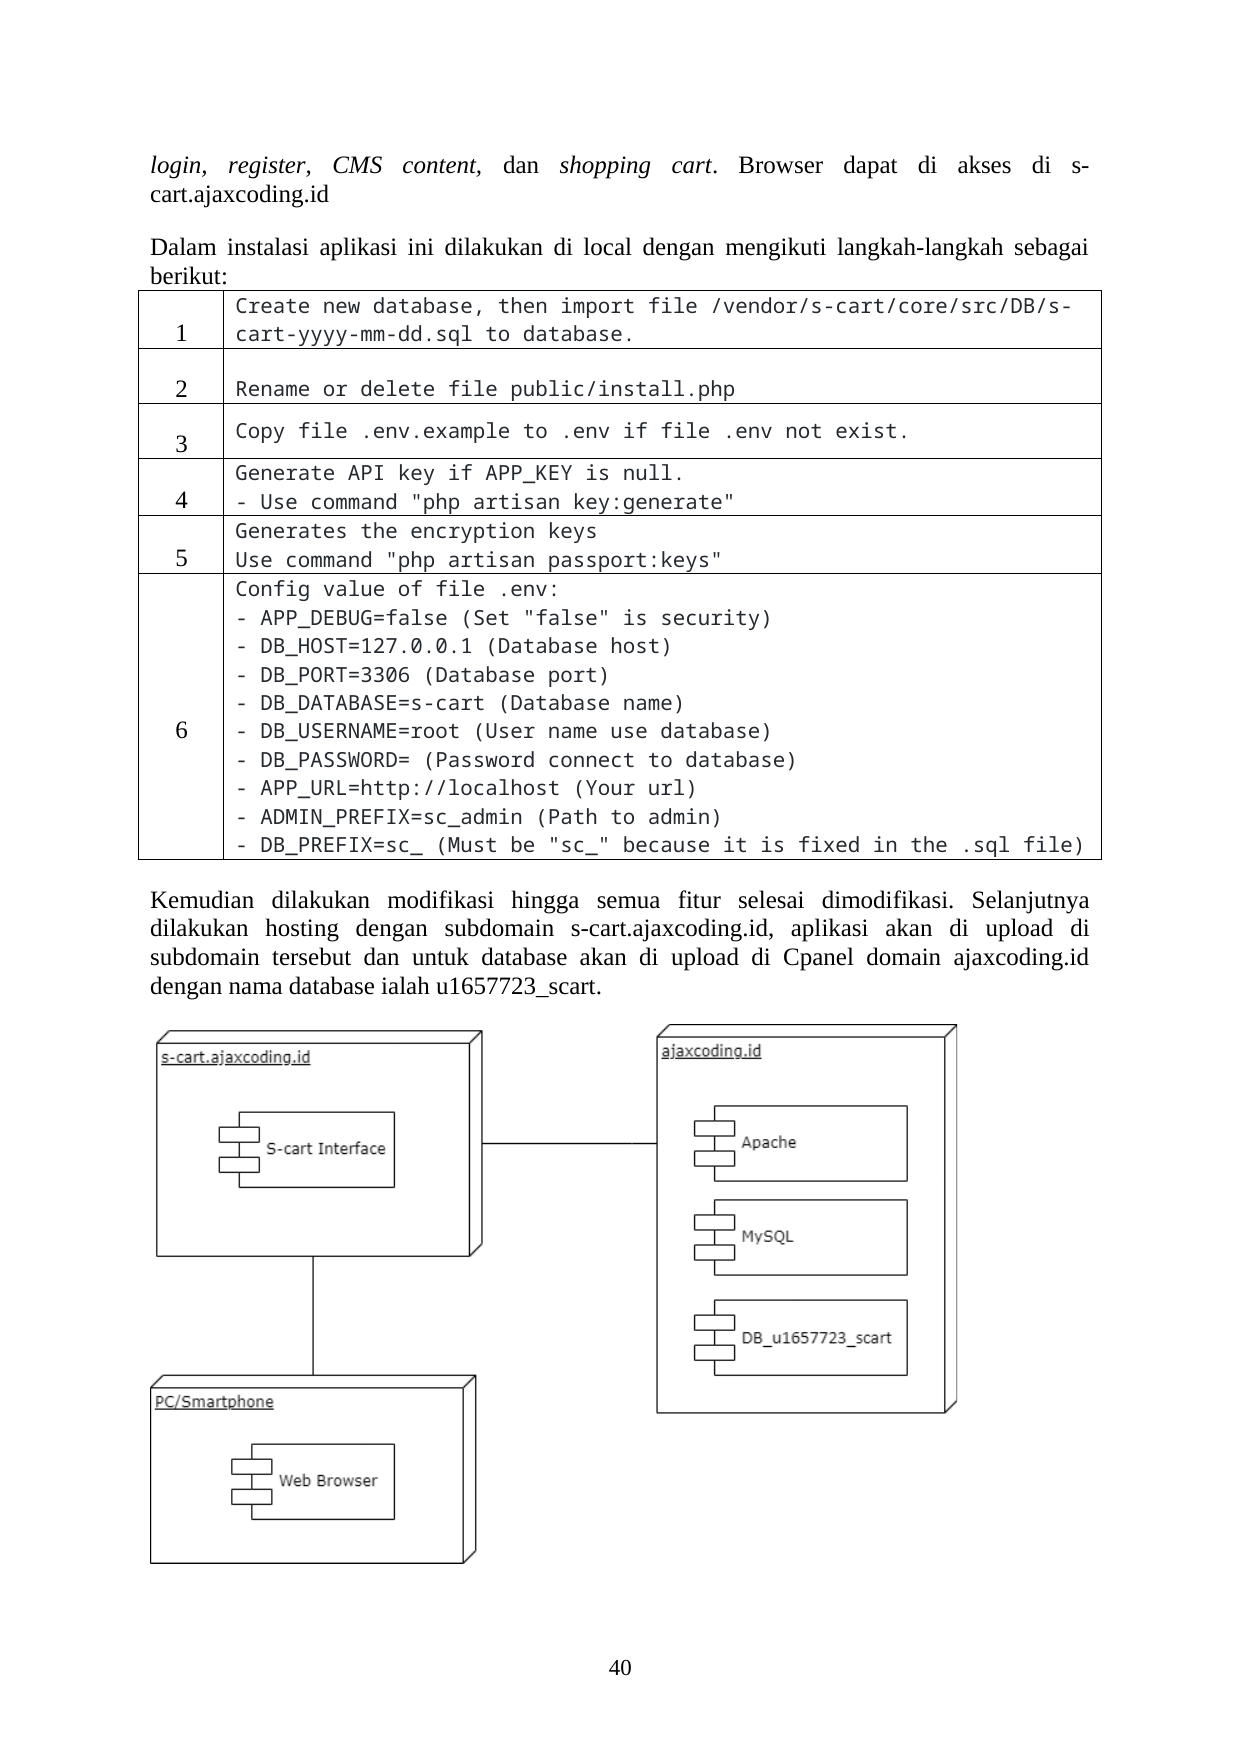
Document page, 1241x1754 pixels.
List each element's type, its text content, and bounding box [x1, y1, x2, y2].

table_header 1 [139, 291, 223, 348]
text Kemudian dilakukan modifikasi hingga semua fitur selesai dimodifikasi. Selanjutnya dilakukan hosting dengan subdomain s-cart.ajaxcoding.id, aplikasi akan di upload di subdomain tersebut dan untuk database akan di upload di Cpanel domain ajaxcoding.id dengan nama database ialah u1657723_scart. [150, 885, 1090, 1000]
table_cell 4 [139, 459, 223, 515]
table_cell Generates the encryption keys Use command "php artisan passport:keys" [224, 516, 1101, 573]
table_cell Generate API key if APP_KEY is null. - Use command "php artisan key:generate" [224, 459, 1101, 515]
table_cell 6 [139, 574, 223, 859]
table_cell 2 [139, 349, 223, 403]
table_cell 3 [139, 404, 223, 457]
picture [150, 1024, 958, 1564]
table_cell 5 [139, 516, 223, 573]
table_cell Config value of file .env: - APP_DEBUG=false (Set "false" is security) - DB_HOST=127.0.0.1 (Database host) - DB_PORT=3306 (Database port) - DB_DATABASE=s-cart (Database name) - DB_USERNAME=root (User name use database) - DB_PASSWORD= (Password connect to database) - APP_URL=http://localhost (Your url) - ADMIN_PREFIX=sc_admin (Path to admin) - DB_PREFIX=sc_ (Must be "sc_" because it is fixed in the .sql file) [224, 574, 1101, 859]
table_header Create new database, then import file /vendor/s-cart/core/src/DB/s-cart-yyyy-mm-dd.sql to database. [224, 291, 1101, 348]
table_cell Copy file .env.example to .env if file .env not exist. [224, 404, 1101, 457]
table_cell Rename or delete file public/install.php [224, 349, 1101, 403]
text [150, 150, 1090, 207]
text Dalam instalasi aplikasi ini dilakukan di local dengan mengikuti langkah-langkah sebagai berikut: [150, 232, 1090, 290]
